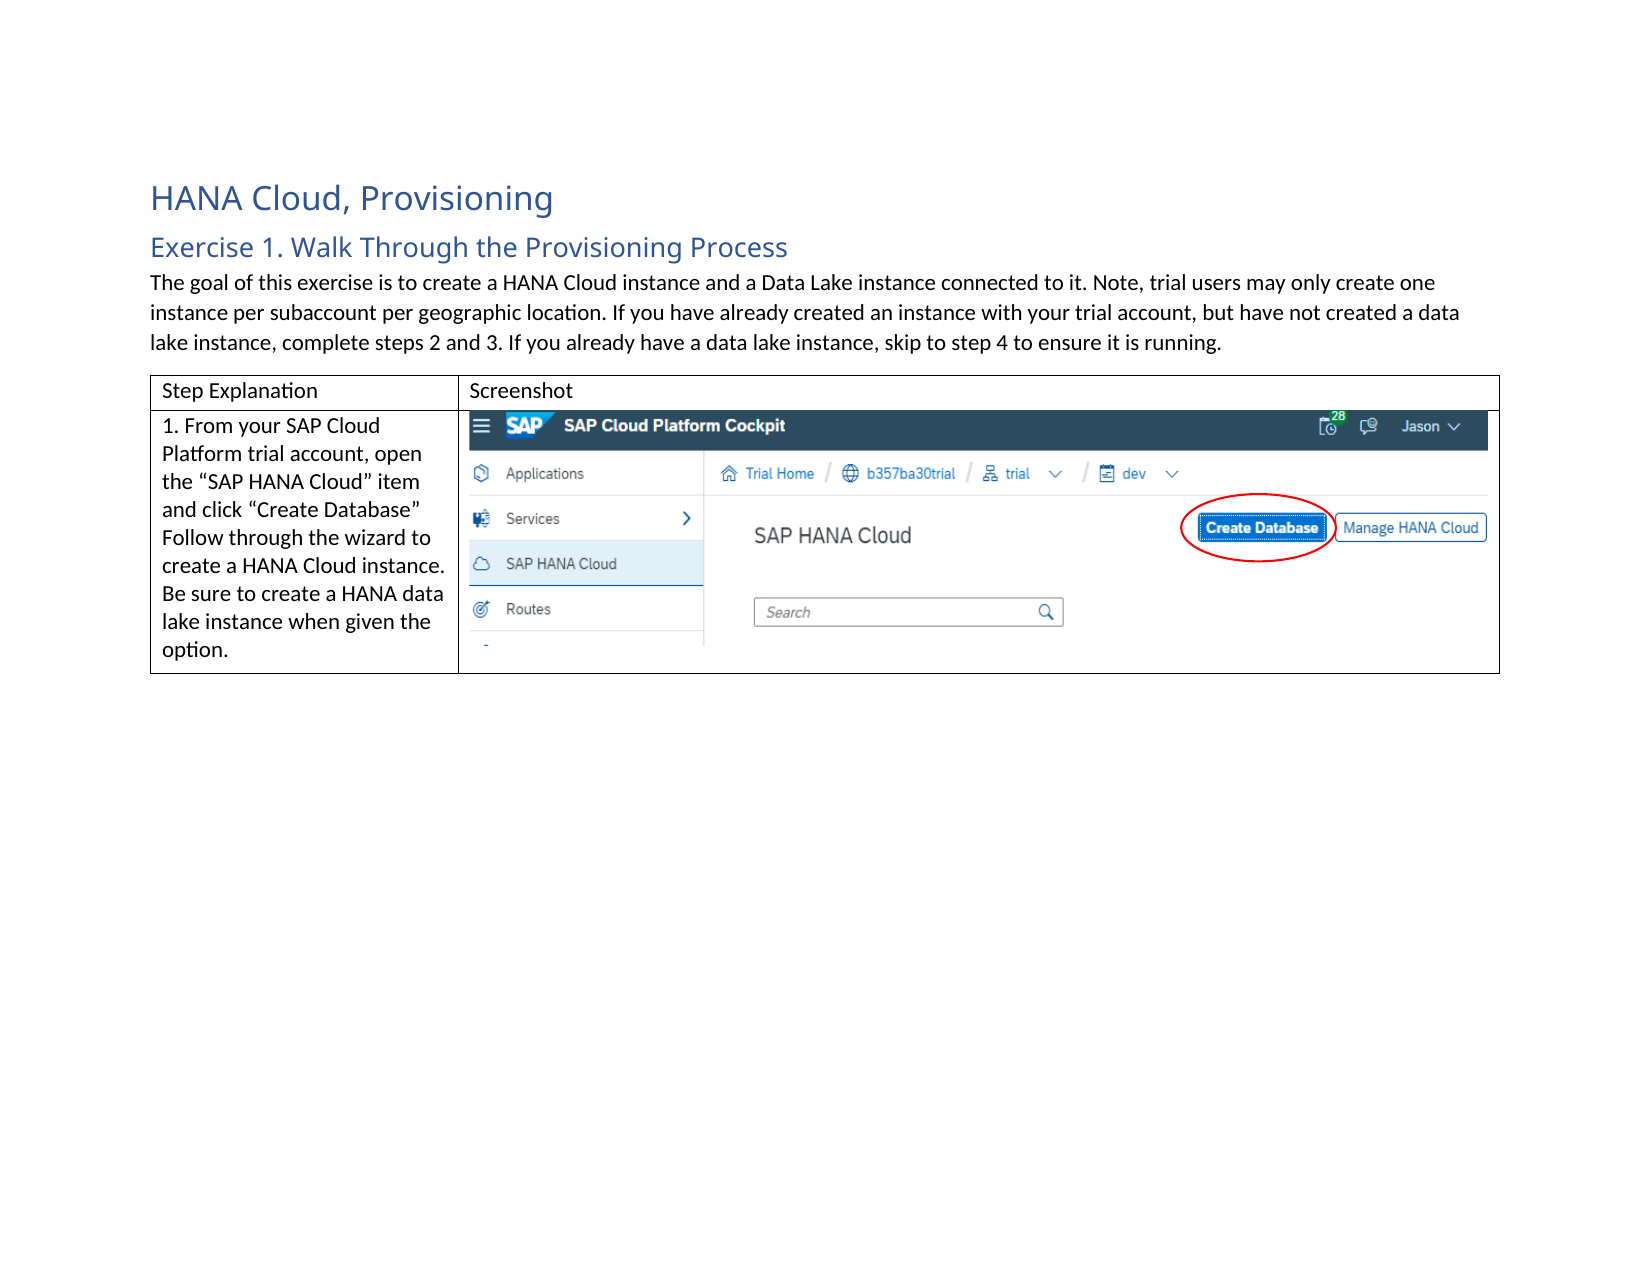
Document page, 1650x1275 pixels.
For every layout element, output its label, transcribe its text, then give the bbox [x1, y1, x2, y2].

subtitle Exercise 1. Walk Through the Provisioning Process [150, 228, 1500, 265]
picture [469, 410, 1488, 646]
text The goal of this exercise is to create a HANA Cloud instance and a Data Lake instance connected to it. Note, trial users may only create one instance per subaccount per geographic location. If you have already created an instance with your trial account, but have not created a data lake instance, complete steps 2 and 3. If you already have a data lake instance, skip to step 4 to ensure it is running. [150, 268, 1500, 356]
table_header Step Explanation [151, 376, 458, 410]
table_cell [459, 411, 1499, 673]
table_header Screenshot [459, 376, 1499, 410]
subtitle HANA Cloud, Provisioning [150, 175, 1500, 220]
table_cell 1. From your SAP Cloud Platform trial account, open the “SAP HANA Cloud” item and click “Create Database” Follow through the wizard to create a HANA Cloud instance. Be sure to create a HANA data lake instance when given the option. [151, 411, 458, 673]
